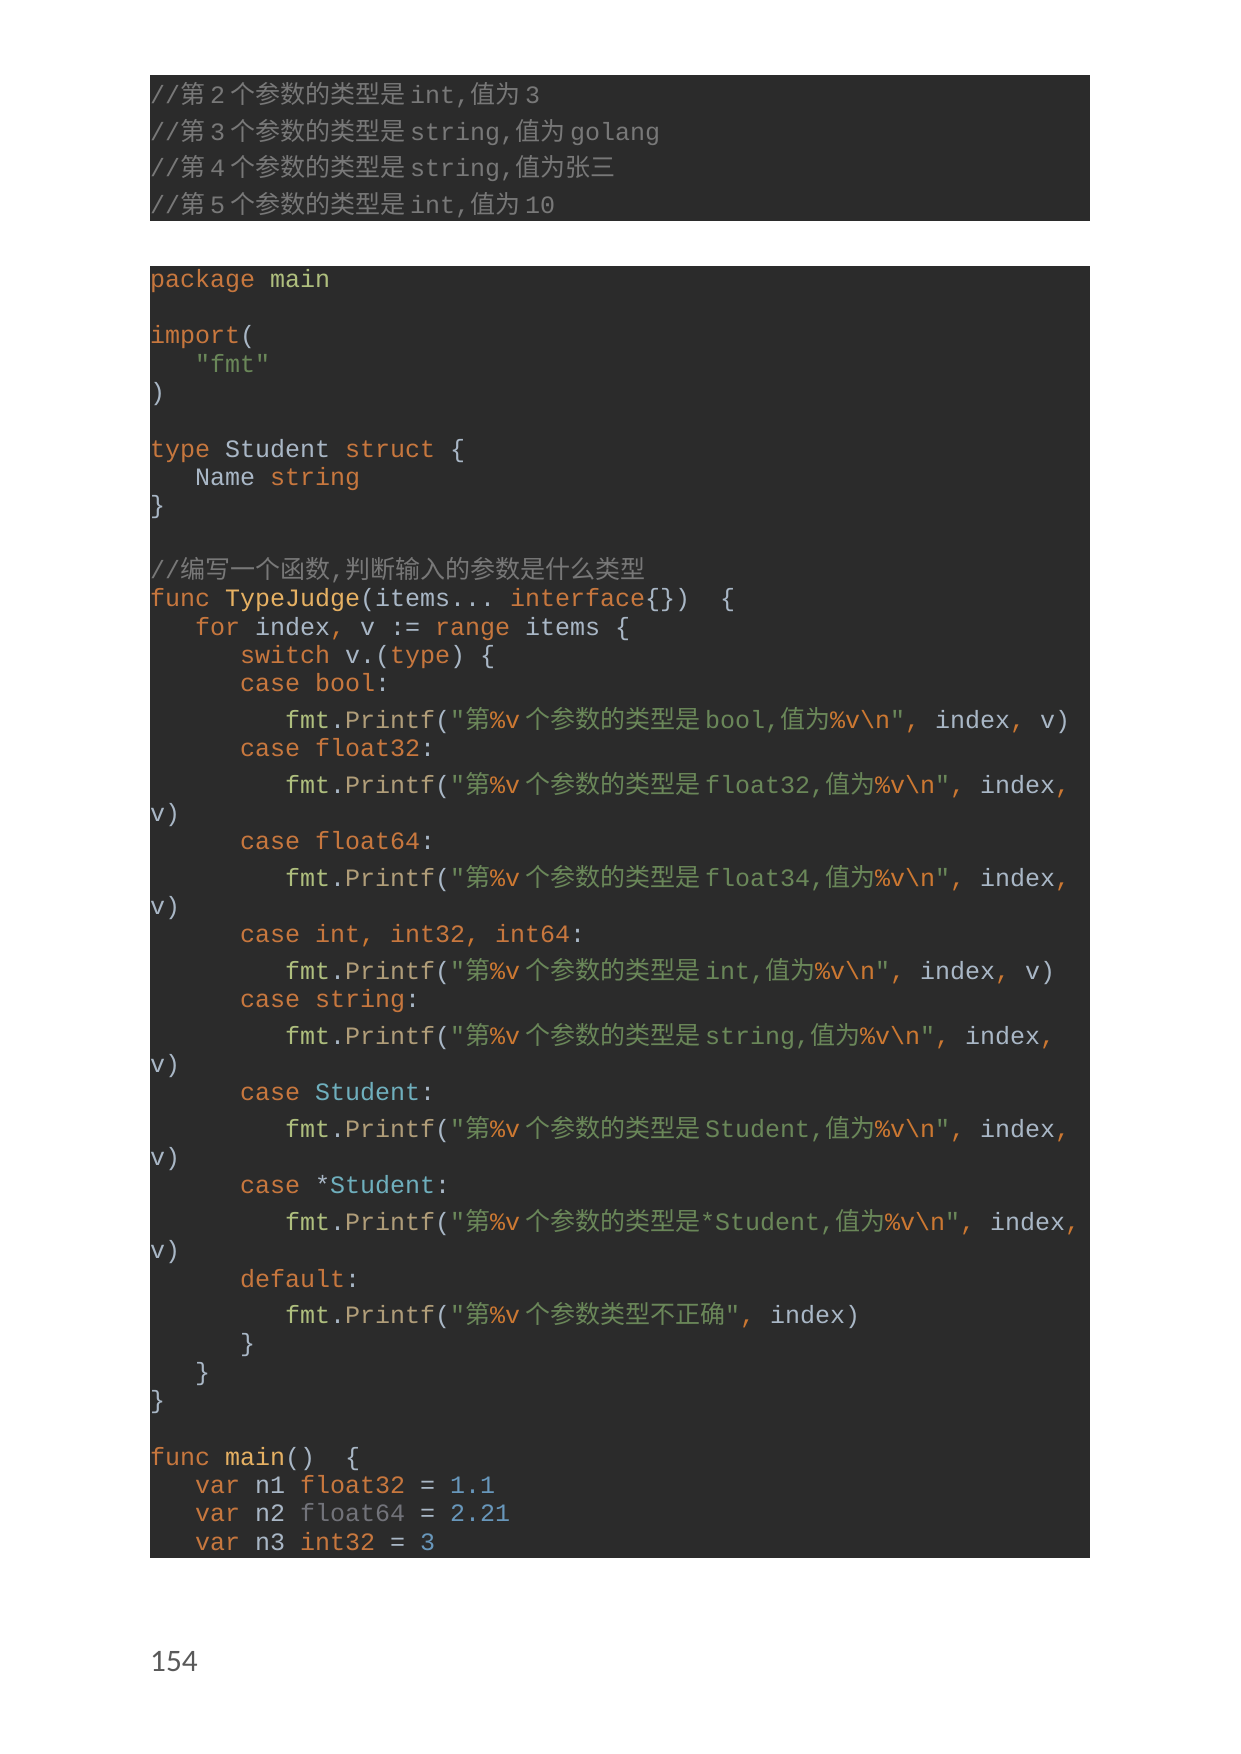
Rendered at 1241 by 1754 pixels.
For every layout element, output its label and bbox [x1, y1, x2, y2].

text [150, 266, 1090, 1558]
text [150, 75, 1090, 221]
